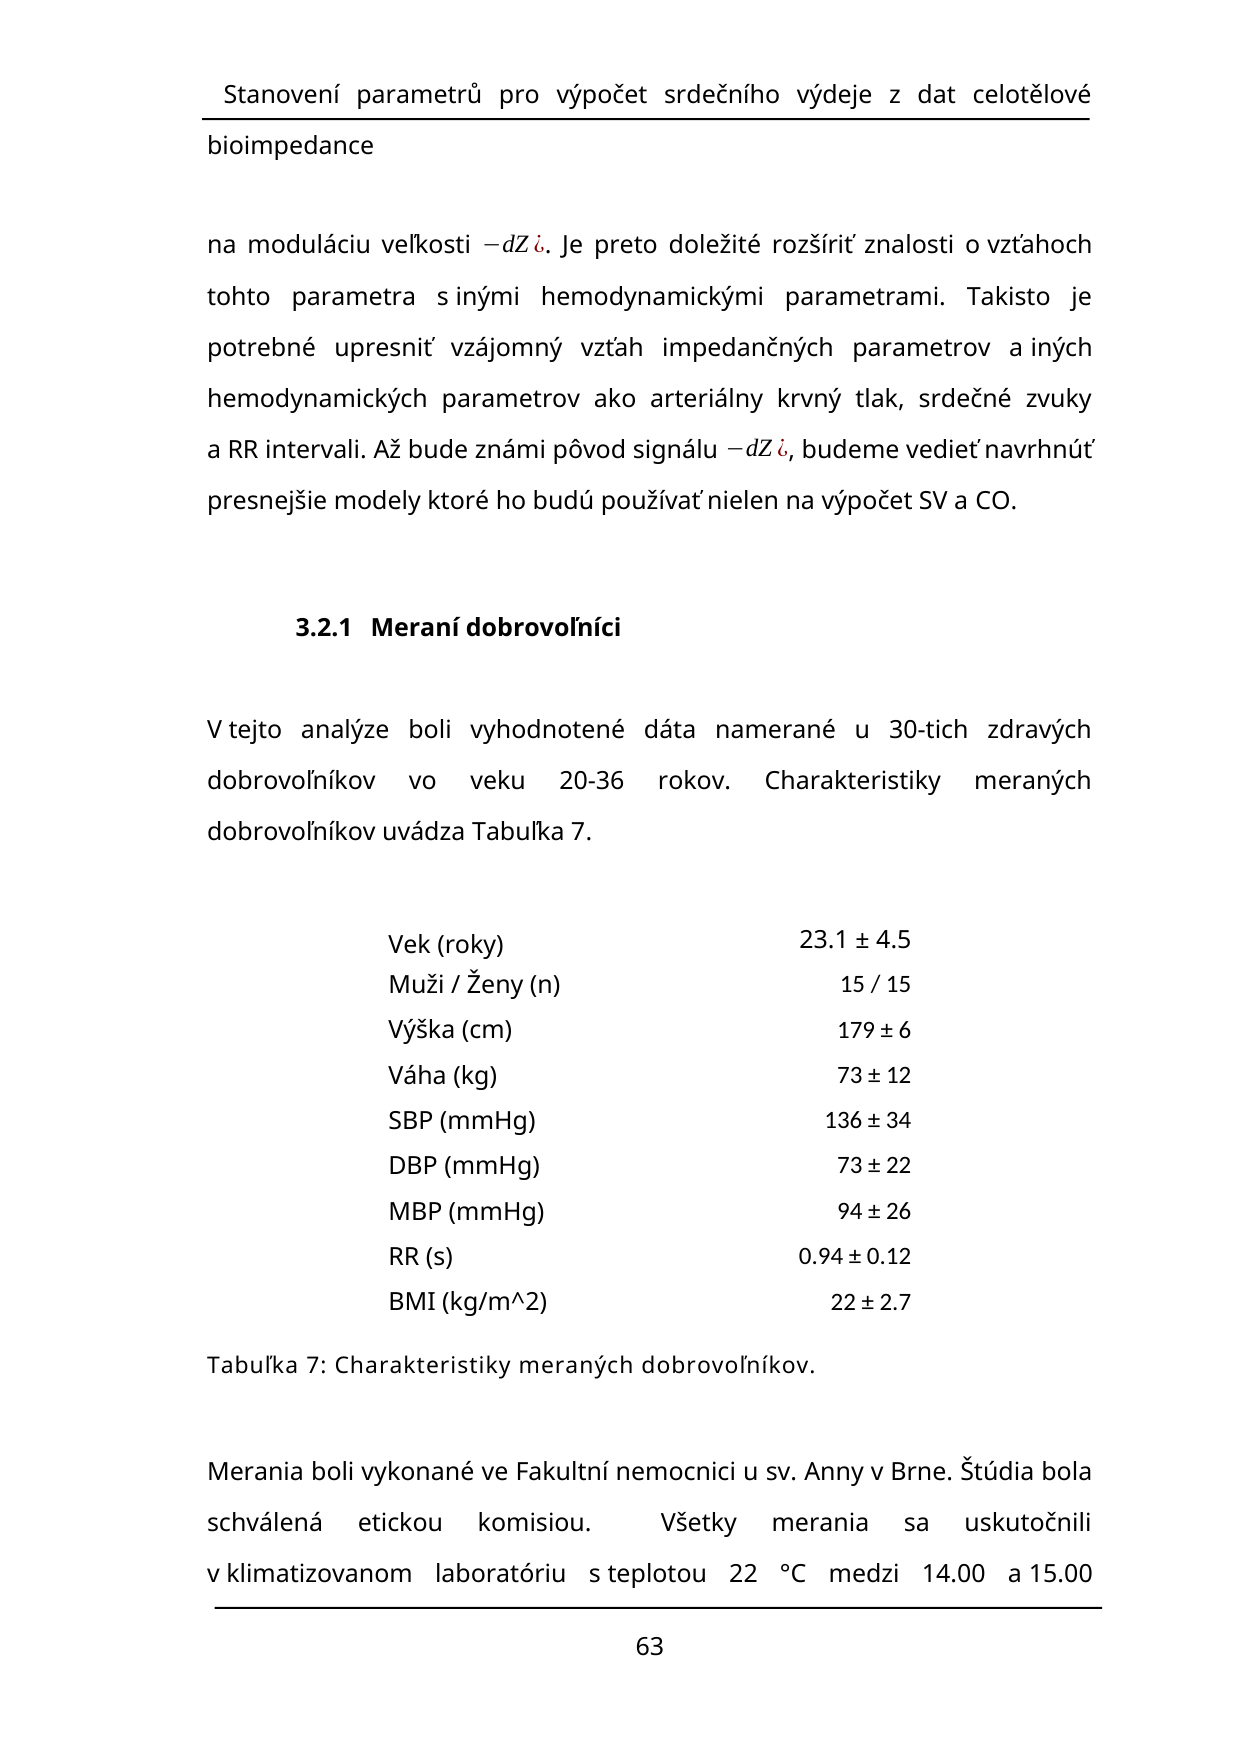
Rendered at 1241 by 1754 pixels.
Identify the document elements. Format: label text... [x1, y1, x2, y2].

table_cell 179 ± 6 [645, 1006, 918, 1052]
table_cell MBP (mmHg) [381, 1188, 645, 1233]
table_cell SBP (mmHg) [381, 1097, 645, 1142]
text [207, 227, 1092, 516]
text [207, 1453, 1092, 1589]
table_cell BMI (kg/m^2) [381, 1278, 645, 1323]
table_cell RR (s) [381, 1233, 645, 1278]
table_cell 15 / 15 [645, 961, 918, 1006]
table_cell 73 ± 22 [645, 1142, 918, 1188]
table_cell 0.94 ± 0.12 [645, 1233, 918, 1278]
table_cell 136 ± 34 [645, 1097, 918, 1142]
table_cell 73 ± 12 [645, 1052, 918, 1097]
table_cell Výška (cm) [381, 1006, 645, 1052]
table_cell Váha (kg) [381, 1052, 645, 1097]
table_cell Muži / Ženy (n) [381, 961, 645, 1006]
table_cell 94 ± 26 [645, 1188, 918, 1233]
table_header Vek (roky) [381, 916, 645, 961]
text Tabuľka 7: Charakteristiky meraných dobrovoľníkov. [207, 1348, 1092, 1380]
table_cell 22 ± 2.7 [645, 1278, 918, 1323]
subtitle Meraní dobrovoľníci [295, 609, 1092, 643]
table_cell DBP (mmHg) [381, 1142, 645, 1188]
table_header 23.1 ± 4.5 [645, 916, 918, 961]
text V tejto analýze boli vyhodnotené dáta namerané u 30-tich zdravých dobrovoľníkov vo veku 20-36 rokov. Charakteristiky meraných dobrovoľníkov uvádza Tabuľka 7. [207, 712, 1092, 848]
